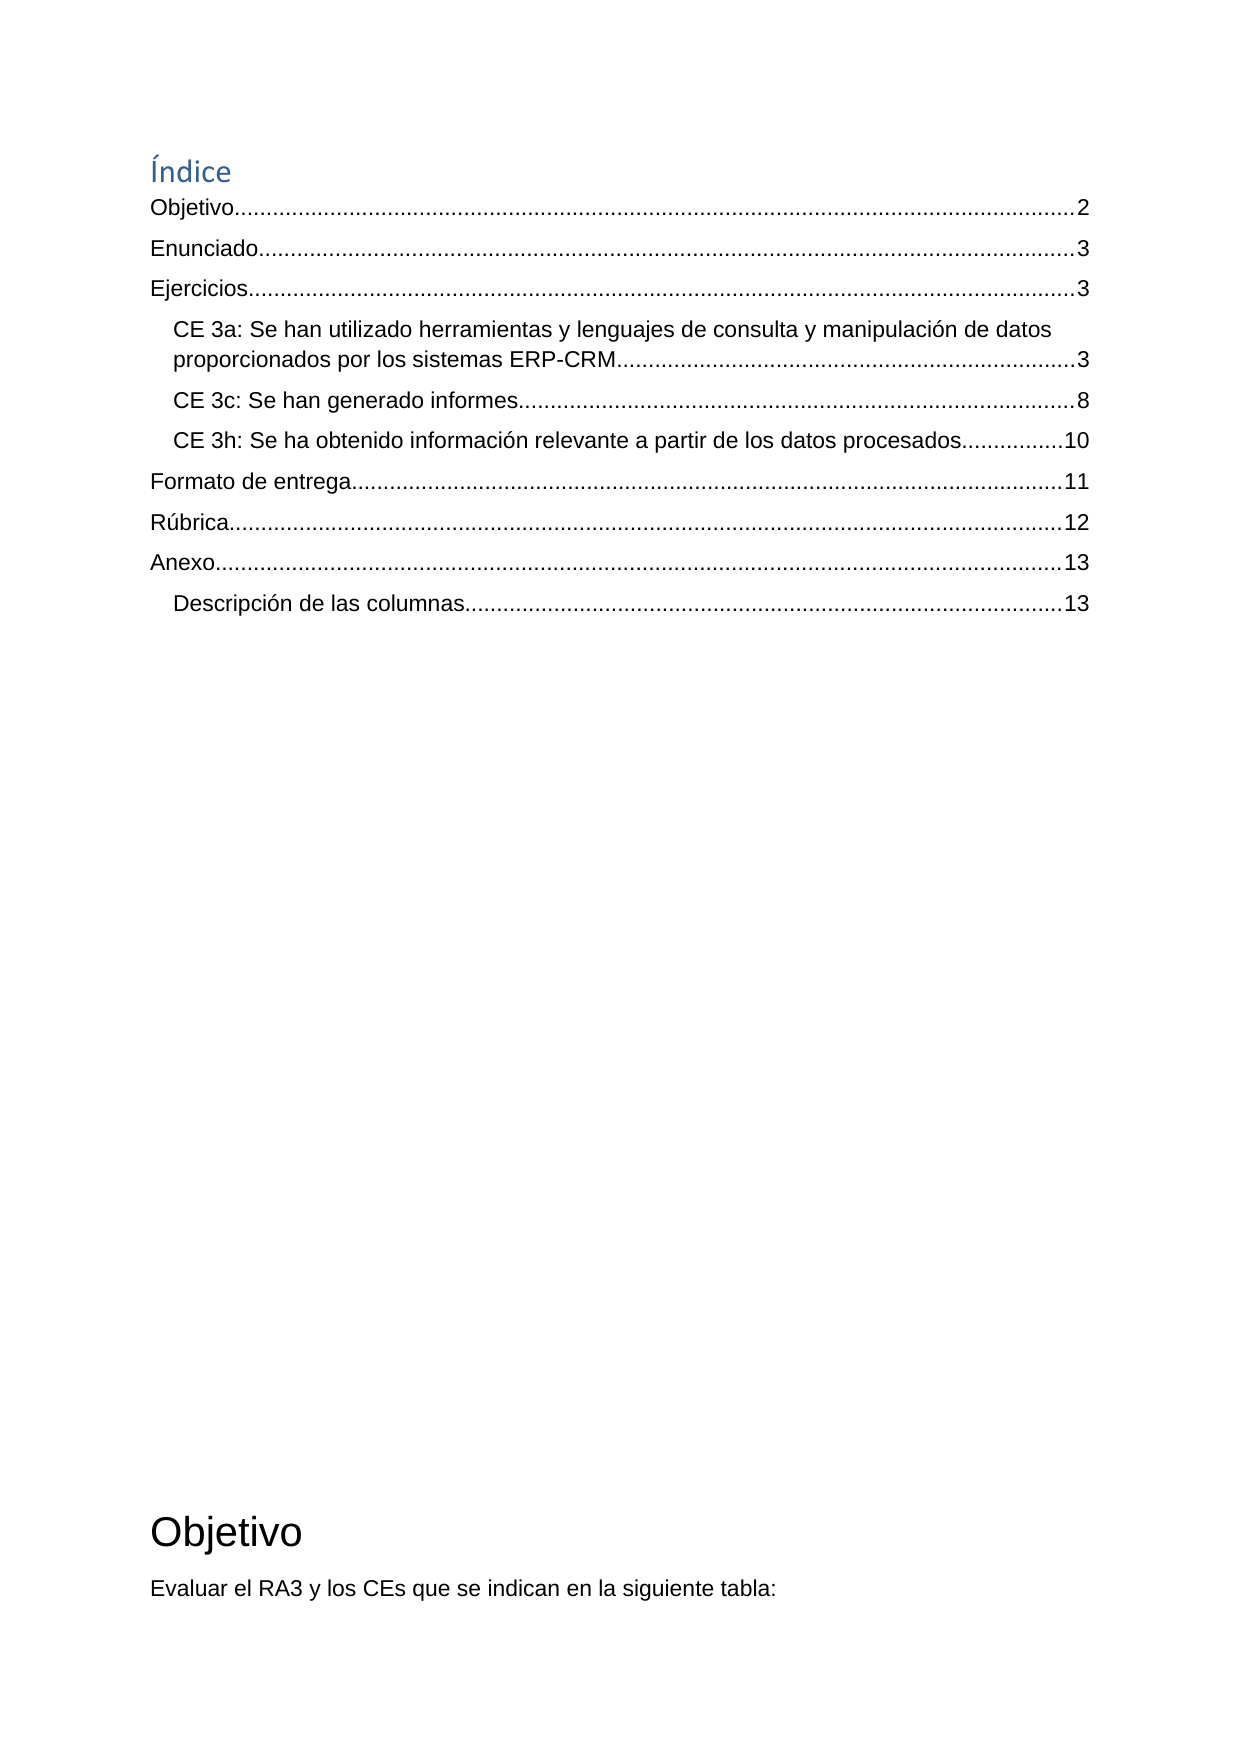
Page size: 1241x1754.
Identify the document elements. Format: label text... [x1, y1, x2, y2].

text Evaluar el RA3 y los CEs que se indican en la siguiente tabla: [150, 1575, 1090, 1601]
subtitle Objetivo [150, 1507, 1090, 1555]
